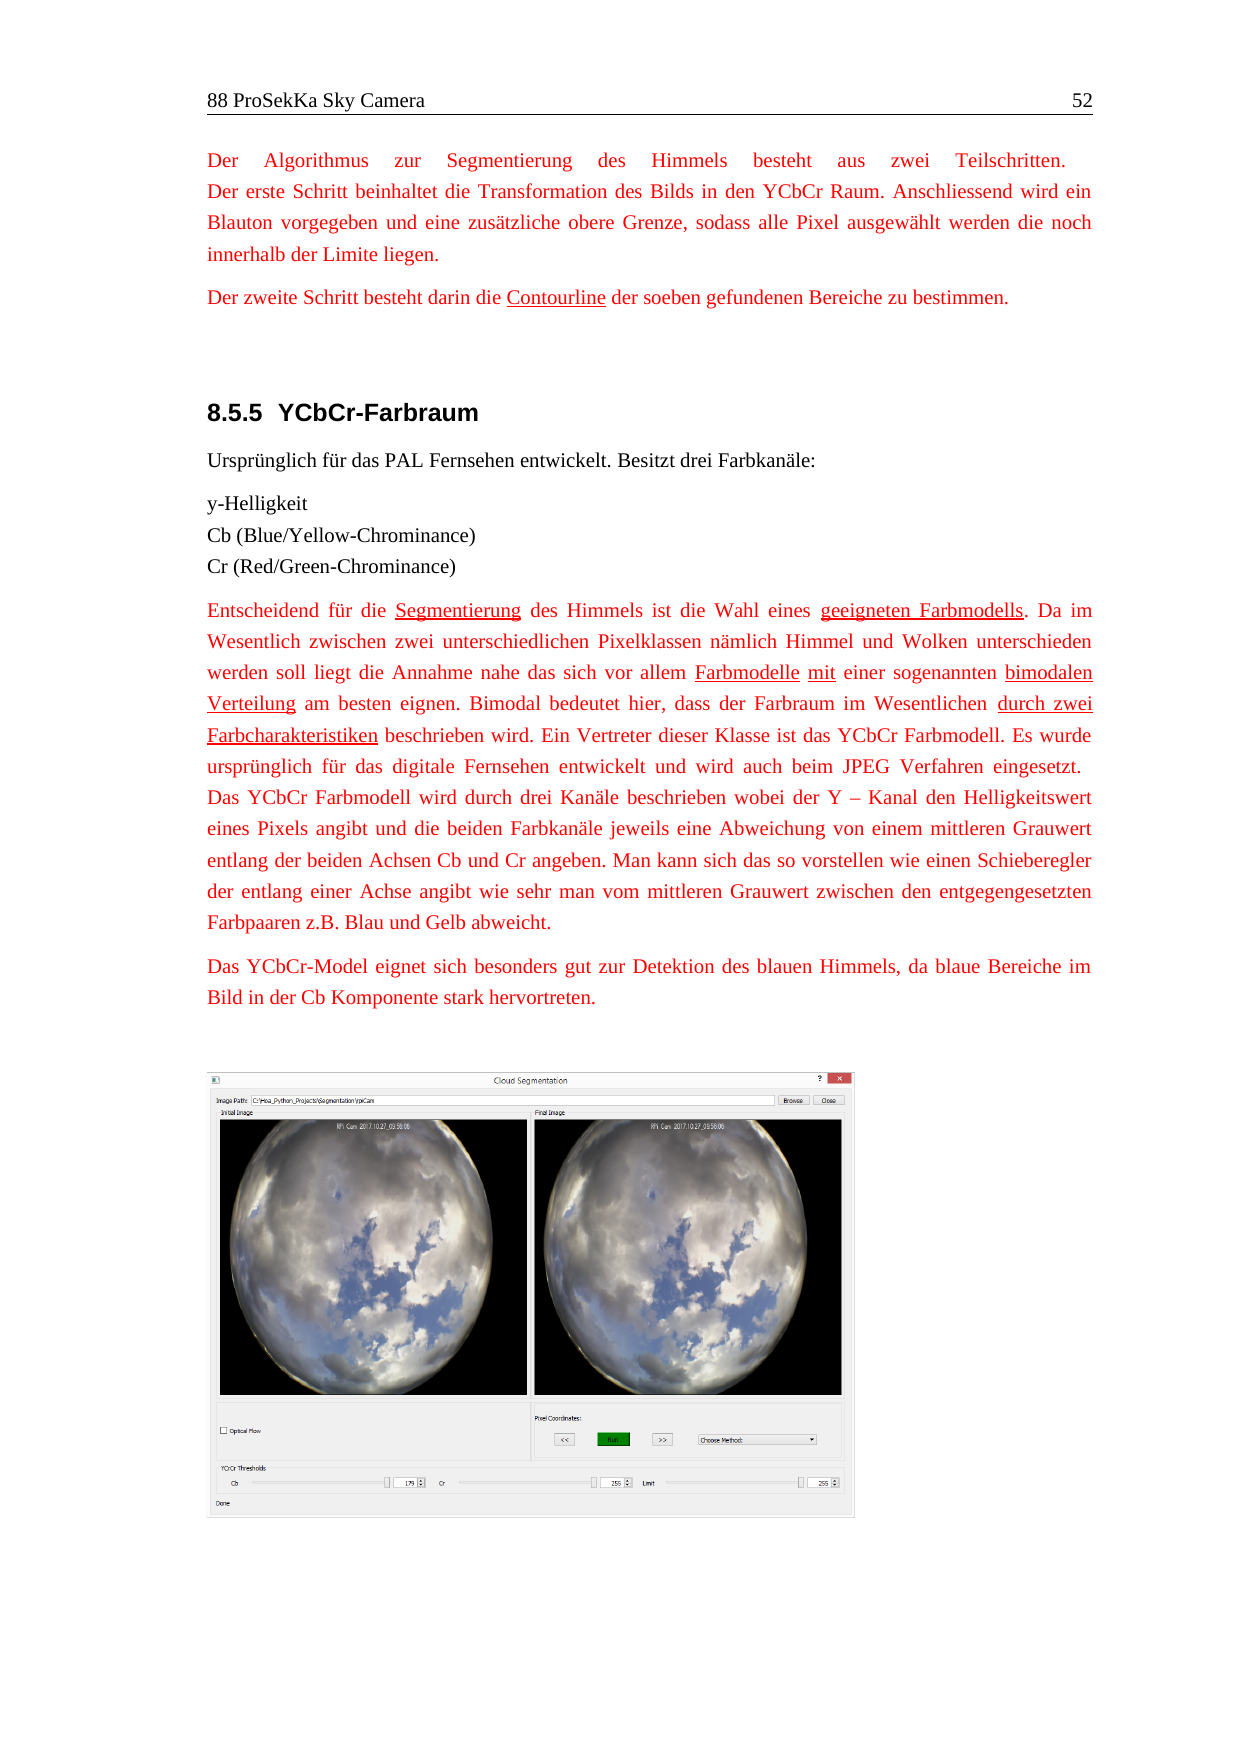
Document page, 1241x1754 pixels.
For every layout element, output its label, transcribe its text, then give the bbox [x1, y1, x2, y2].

text Der Algorithmus zur Segmentierung des Himmels besteht aus zwei Teilschritten. Der erste Schritt beinhaltet die Transformation des Bilds in den YCbCr Raum. Anschliessend wird ein Blauton vorgegeben und eine zusätzliche obere Grenze, sodass alle Pixel ausgewählt werden die noch innerhalb der Limite liegen. [207, 148, 1093, 266]
subtitle YCbCr-Farbraum [207, 398, 1093, 426]
text y-Helligkeit Cb (Blue/Yellow-Chrominance) Cr (Red/Green-Chrominance) [207, 491, 1093, 578]
text Das YCbCr-Model eignet sich besonders gut zur Detektion des blauen Himmels, da blaue Bereiche im Bild in der Cb Komponente stark hervortreten. [207, 954, 1093, 1009]
text Entscheidend für die Segmentierung des Himmels ist die Wahl eines geeigneten Farbmodells. Da im Wesentlich zwischen zwei unterschiedlichen Pixelklassen nämlich Himmel und Wolken unterschieden werden soll liegt die Annahme nahe das sich vor allem Farbmodelle mit einer sogenannten bimodalen Verteilung am besten eignen. Bimodal bedeutet hier, dass der Farbraum im Wesentlichen durch zwei Farbcharakteristiken beschrieben wird. Ein Vertreter dieser Klasse ist das YCbCr Farbmodell. Es wurde ursprünglich für das digitale Fernsehen entwickelt und wird auch beim JPEG Verfahren eingesetzt. Das YCbCr Farbmodell wird durch drei Kanäle beschrieben wobei der Y – Kanal den Helligkeitswert eines Pixels angibt und die beiden Farbkanäle jeweils eine Abweichung von einem mittleren Grauwert entlang der beiden Achsen Cb und Cr angeben. Man kann sich das so vorstellen wie einen Schieberegler der entlang einer Achse angibt wie sehr man vom mittleren Grauwert zwischen den entgegengesetzten Farbpaaren z.B. Blau und Gelb abweicht. [207, 597, 1093, 934]
picture [206, 1072, 855, 1518]
text Der zweite Schritt besteht darin die Contourline der soeben gefundenen Bereiche zu bestimmen. [207, 285, 1093, 309]
text Ursprünglich für das PAL Fernsehen entwickelt. Besitzt drei Farbkanäle: [207, 447, 1093, 472]
